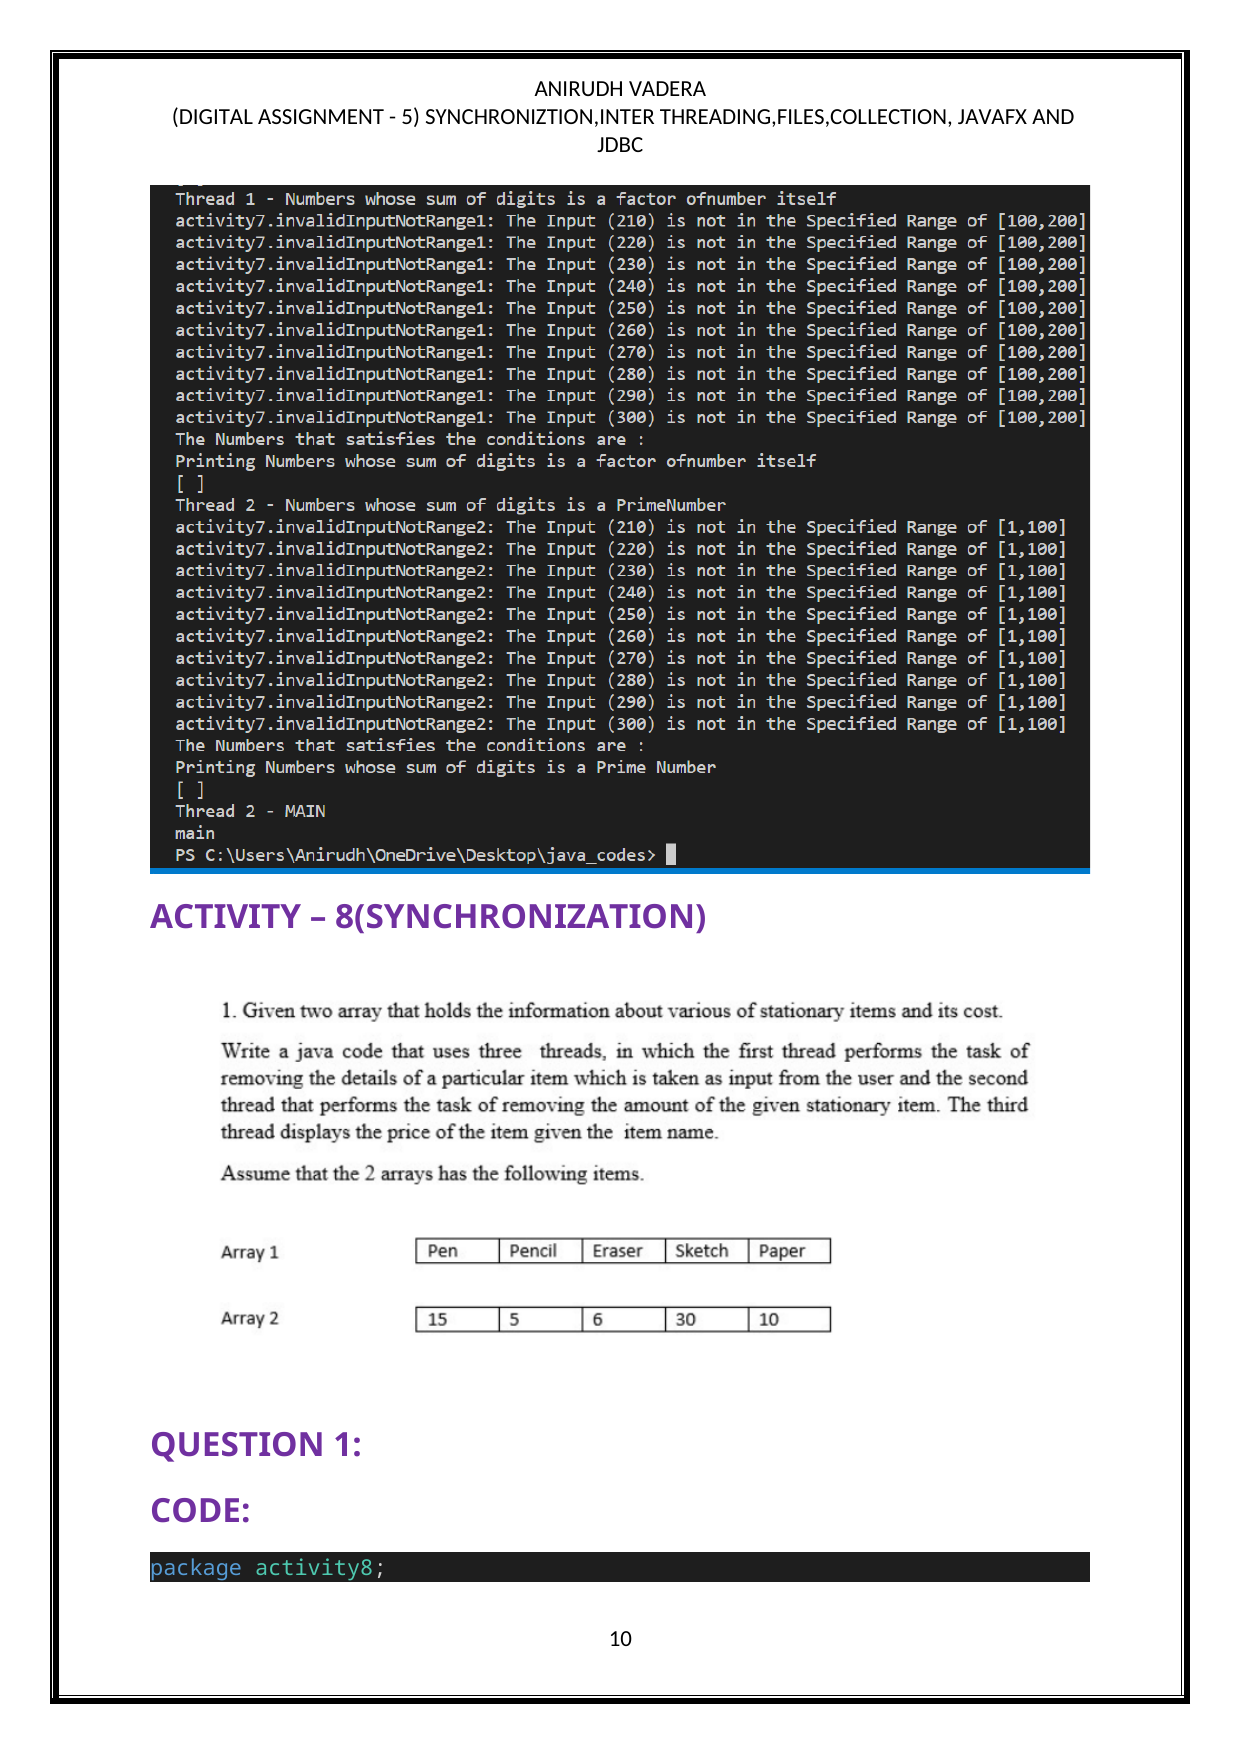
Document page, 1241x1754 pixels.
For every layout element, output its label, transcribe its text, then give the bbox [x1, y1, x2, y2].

text CODE: [150, 1487, 1090, 1532]
picture [150, 958, 1091, 1403]
text package activity8; [150, 1552, 1090, 1582]
text ACTIVITY – 8(SYNCHRONIZATION) [150, 893, 1090, 938]
picture [150, 185, 1091, 874]
text QUESTION 1: [150, 1421, 1090, 1467]
